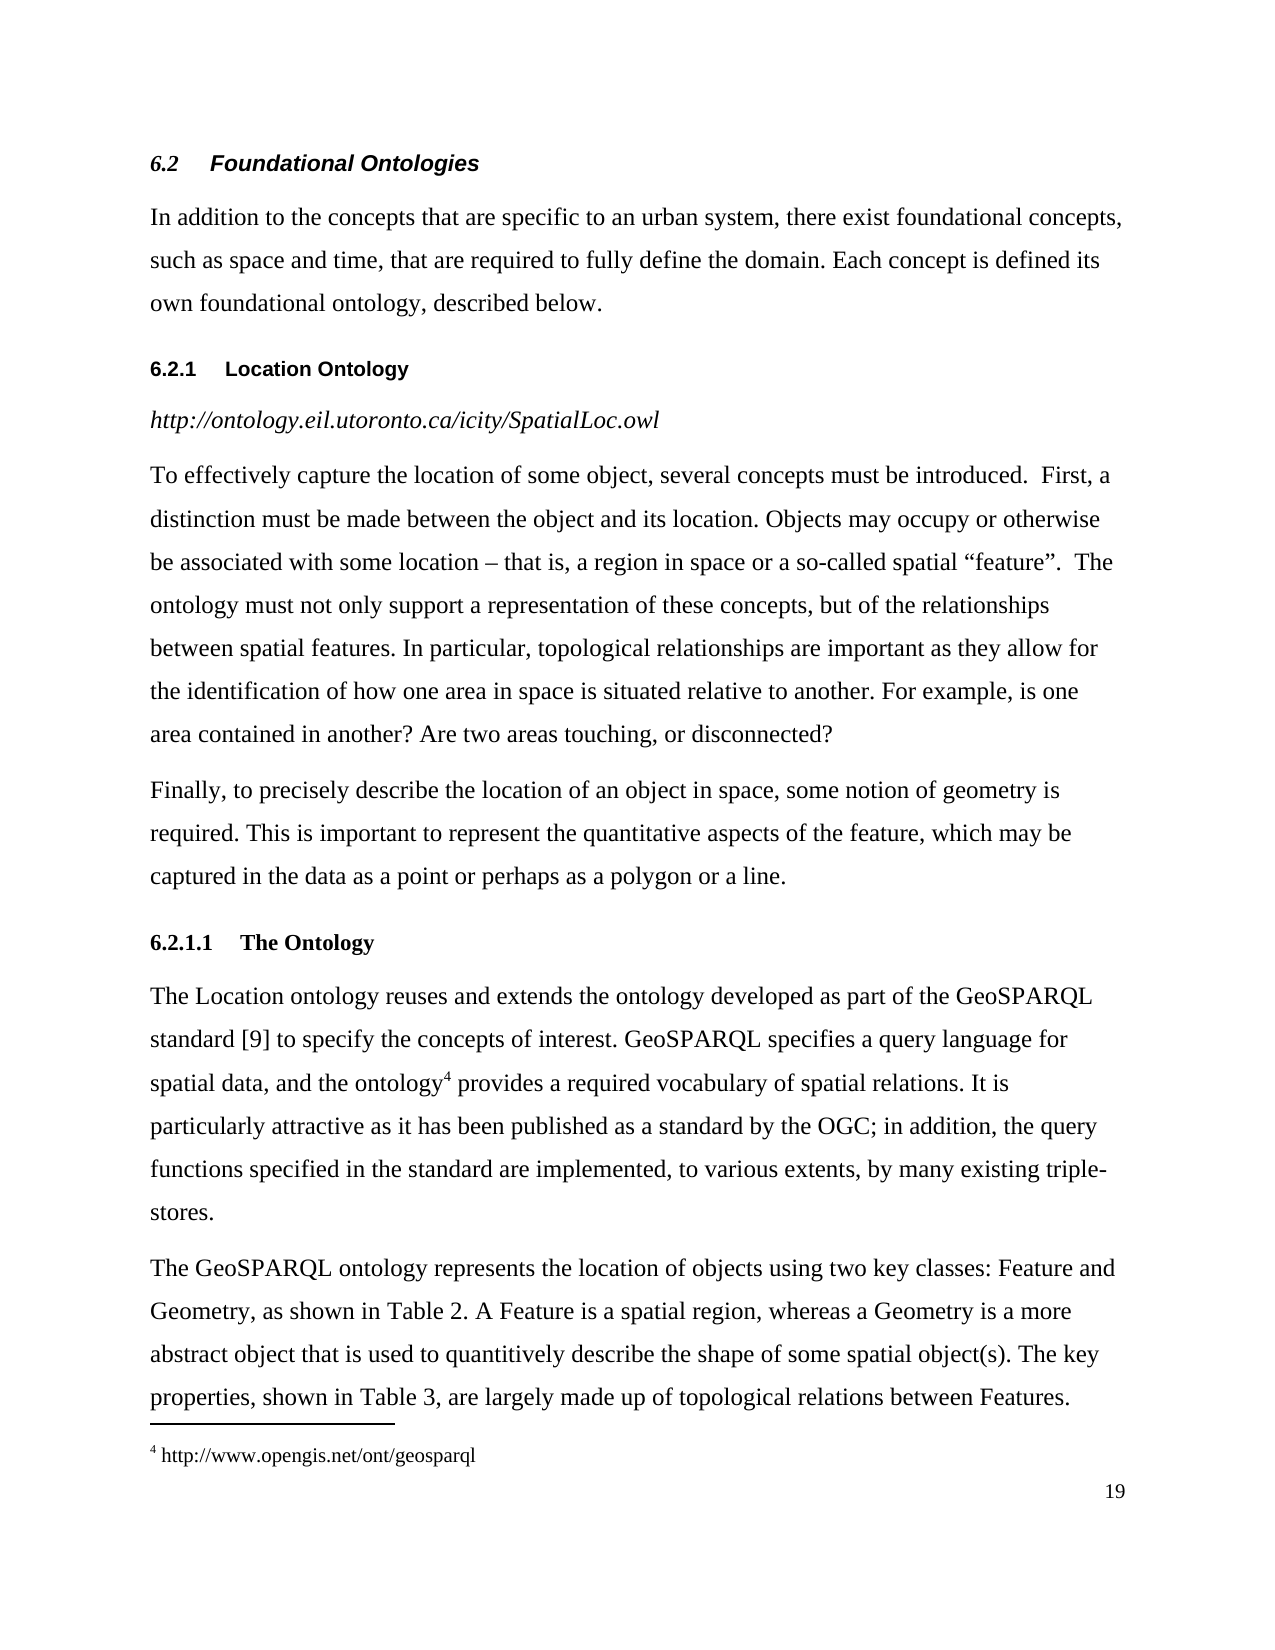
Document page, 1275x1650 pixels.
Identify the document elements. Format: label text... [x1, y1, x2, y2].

subtitle Foundational Ontologies [150, 150, 1125, 176]
text The Location ontology reuses and extends the ontology developed as part of the GeoSPARQL standard [9] to specify the concepts of interest. GeoSPARQL specifies a query language for spatial data, and the ontology provides a required vocabulary of spatial relations. It is particularly attractive as it has been published as a standard by the OGC; in addition, the query functions specified in the standard are implemented, to various extents, by many existing triple-stores. [150, 981, 1125, 1226]
subtitle Location Ontology [150, 357, 1125, 381]
text Finally, to precisely describe the location of an object in space, some notion of geometry is required. This is important to represent the quantitative aspects of the feature, which may be captured in the data as a point or perhaps as a polygon or a line. [150, 775, 1125, 890]
text To effectively capture the location of some object, several concepts must be introduced. First, a distinction must be made between the object and its location. Objects may occupy or otherwise be associated with some location – that is, a region in space or a so-called spatial “feature”. The ontology must not only support a representation of these concepts, but of the relationships between spatial features. In particular, topological relationships are important as they allow for the identification of how one area in space is situated relative to another. For example, is one area contained in another? Are two areas touching, or disconnected? [150, 461, 1125, 748]
text The GeoSPARQL ontology represents the location of objects using two key classes: Feature and Geometry, as shown in Table 2. A Feature is a spatial region, whereas a Geometry is a more abstract object that is used to quantitively describe the shape of some spatial object(s). The key properties, shown in Table 3, are largely made up of topological relations between Features. [150, 1253, 1125, 1411]
text In addition to the concepts that are specific to an urban system, there exist foundational concepts, such as space and time, that are required to fully define the domain. Each concept is defined its own foundational ontology, described below. [150, 202, 1125, 317]
text http://ontology.eil.utoronto.ca/icity/SpatialLoc.owl [150, 405, 1125, 434]
subtitle The Ontology [150, 929, 1125, 956]
